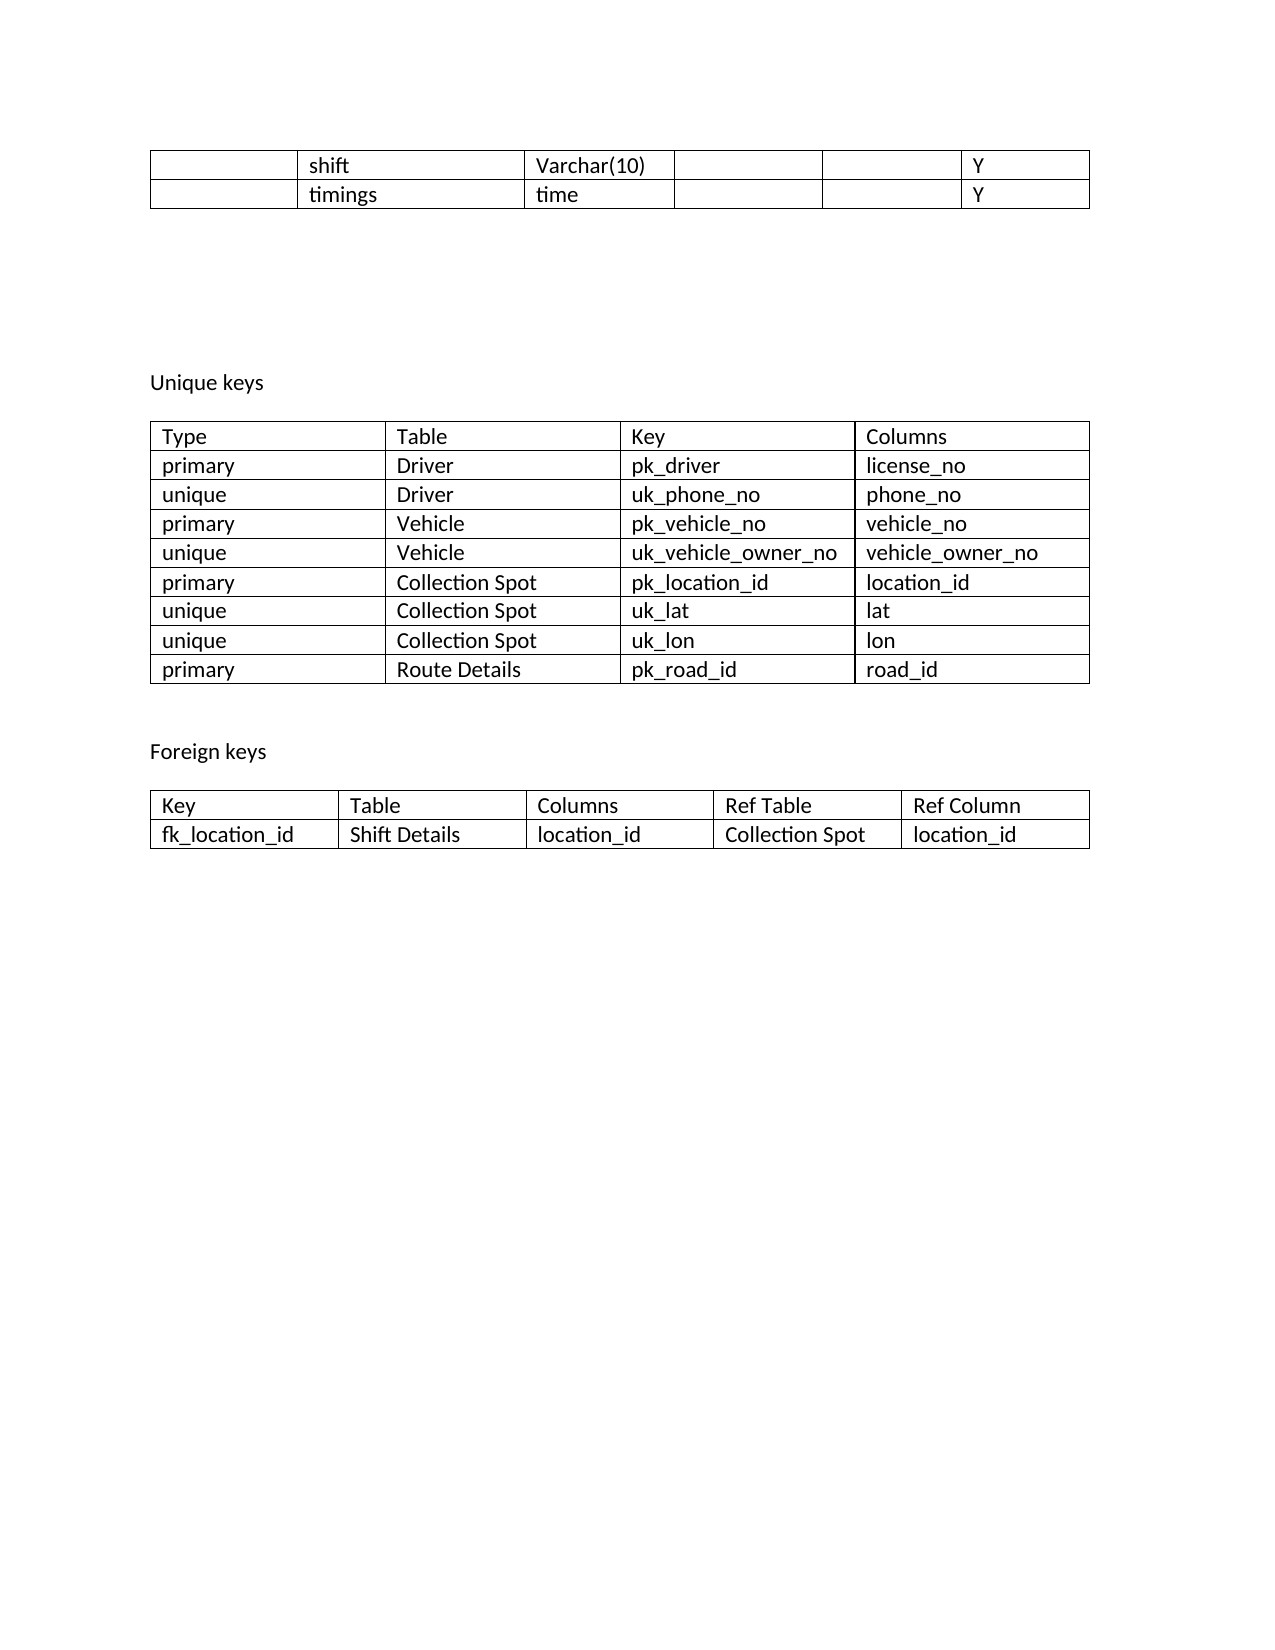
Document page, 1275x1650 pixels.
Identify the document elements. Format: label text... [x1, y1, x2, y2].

table_cell location_id [527, 820, 713, 848]
text Foreign keys [150, 737, 1125, 765]
table_cell primary [151, 568, 385, 596]
table_cell vehicle_no [856, 510, 1089, 537]
table_cell Shift Details [339, 820, 526, 848]
table_cell Driver [386, 451, 620, 479]
table_cell Collection Spot [714, 820, 901, 848]
table_cell [675, 151, 822, 179]
table_cell fk_location_id [151, 820, 338, 848]
table_header Columns [527, 791, 713, 819]
table_cell primary [151, 655, 385, 683]
table_header Ref Column [902, 791, 1089, 819]
text Unique keys [150, 368, 1125, 396]
table_header Table [339, 791, 526, 819]
table_cell Vehicle [386, 539, 620, 567]
table_cell [151, 151, 297, 179]
table_cell Collection Spot [386, 626, 620, 654]
table_cell license_no [856, 451, 1089, 479]
table_cell vehicle_owner_no [856, 539, 1089, 567]
table_cell pk_vehicle_no [621, 510, 854, 537]
table_cell Driver [386, 480, 620, 508]
table_cell Collection Spot [386, 597, 620, 625]
table_cell Route Details [386, 655, 620, 683]
table_cell [823, 151, 961, 179]
table_cell shift [298, 151, 524, 179]
table_cell pk_location_id [621, 568, 854, 596]
table_cell pk_road_id [621, 655, 854, 683]
table_header Table [386, 422, 620, 450]
table_cell uk_lon [621, 626, 854, 654]
table_cell [823, 180, 961, 208]
table_cell unique [151, 539, 385, 567]
table_cell [675, 180, 822, 208]
table_cell Vehicle [386, 510, 620, 537]
table_cell lon [856, 626, 1089, 654]
table_cell Y [962, 151, 1089, 179]
table_cell time [525, 180, 674, 208]
table_cell location_id [902, 820, 1089, 848]
table_cell phone_no [856, 480, 1089, 508]
table_cell Collection Spot [386, 568, 620, 596]
table_cell road_id [856, 655, 1089, 683]
table_cell primary [151, 451, 385, 479]
table_header Key [621, 422, 854, 450]
table_cell unique [151, 480, 385, 508]
table_cell uk_lat [621, 597, 854, 625]
table_cell pk_driver [621, 451, 854, 479]
table_cell location_id [856, 568, 1089, 596]
table_cell lat [856, 597, 1089, 625]
table_cell [151, 180, 297, 208]
table_cell unique [151, 626, 385, 654]
table_cell uk_phone_no [621, 480, 854, 508]
table_cell primary [151, 510, 385, 537]
table_cell Varchar(10) [525, 151, 674, 179]
table_cell uk_vehicle_owner_no [621, 539, 854, 567]
table_header Key [151, 791, 338, 819]
table_cell timings [298, 180, 524, 208]
table_header Columns [856, 422, 1089, 450]
table_header Ref Table [714, 791, 901, 819]
table_header Type [151, 422, 385, 450]
table_cell unique [151, 597, 385, 625]
table_cell Y [962, 180, 1089, 208]
